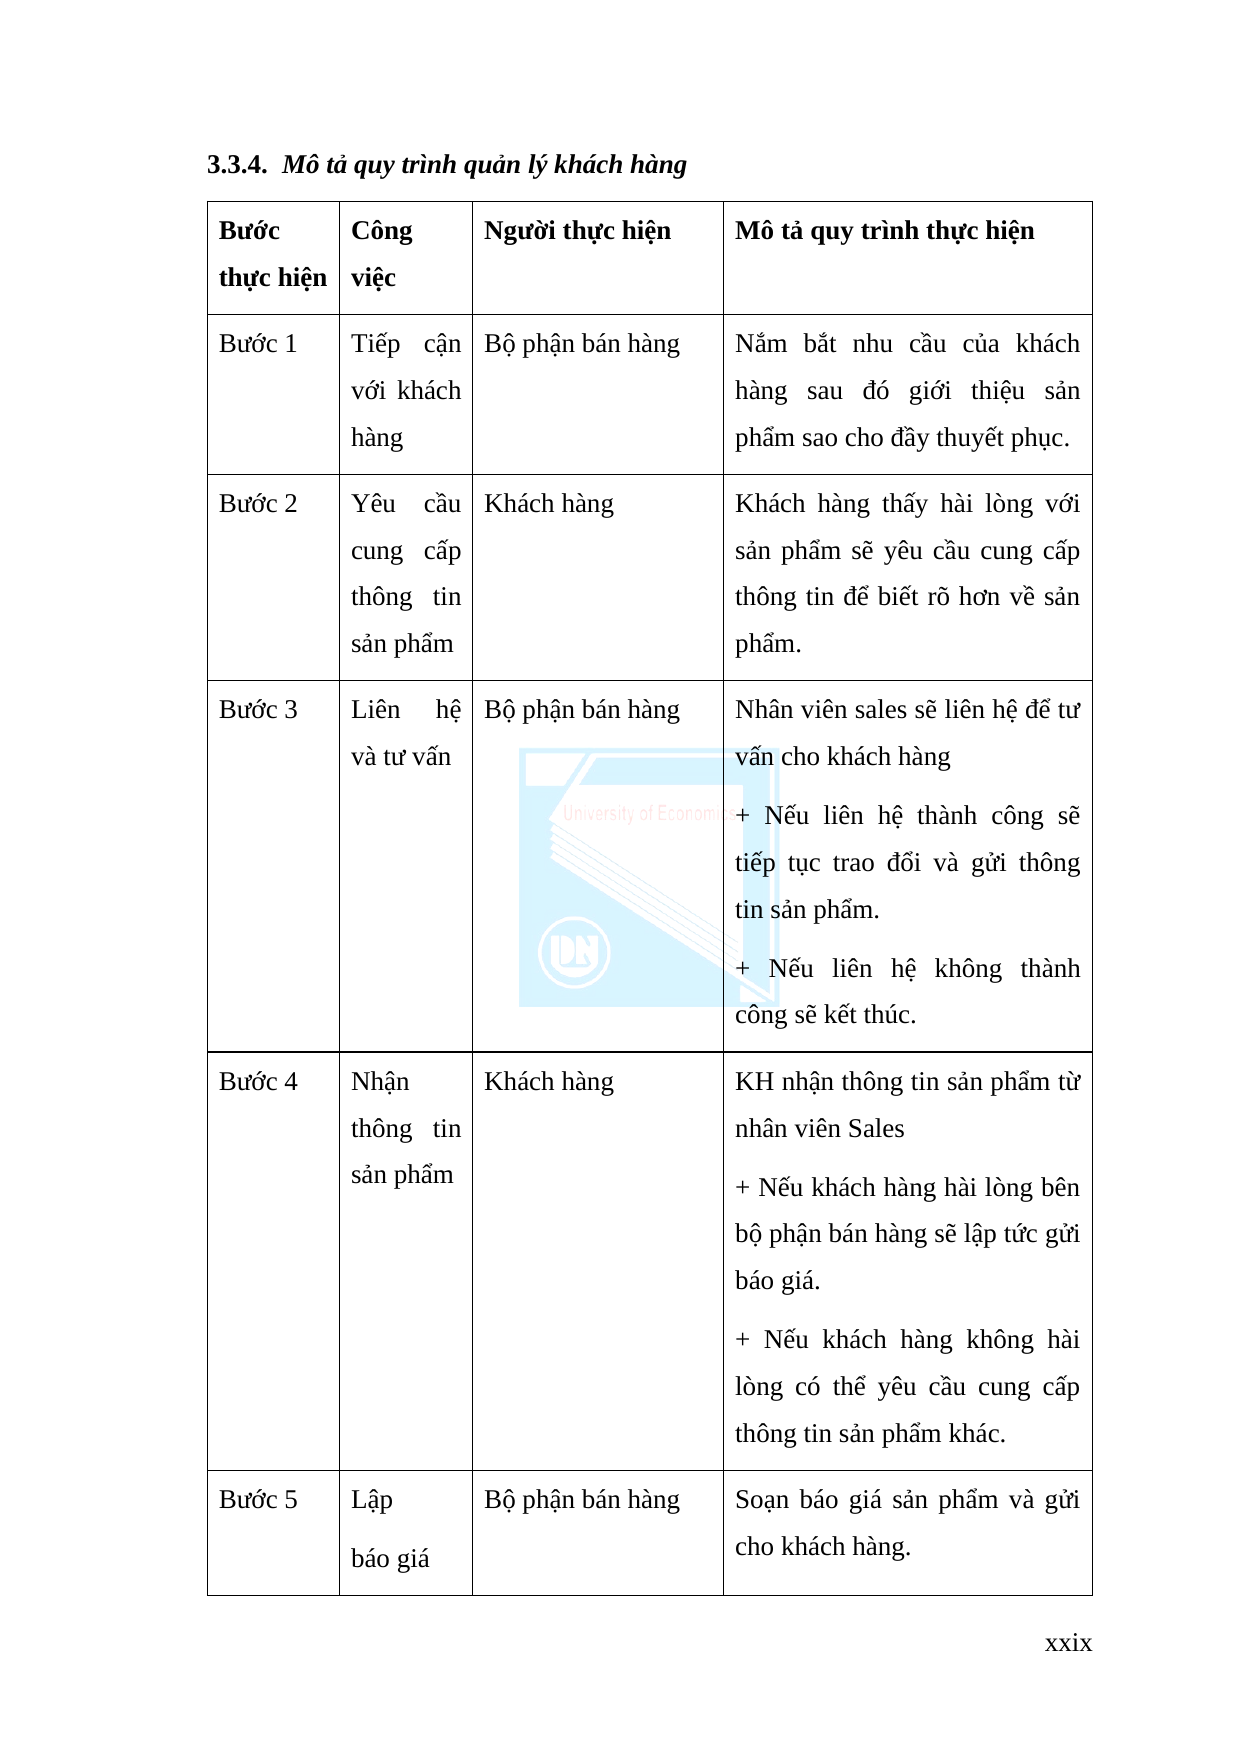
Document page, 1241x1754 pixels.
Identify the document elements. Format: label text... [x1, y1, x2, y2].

table_cell Nhân viên sales sẽ liên hệ để tư vấn cho khách hàng + Nếu liên hệ thành công sẽ tiếp tục trao đổi và gửi thông tin sản phẩm. + Nếu liên hệ không thành công sẽ kết thúc. [724, 681, 1092, 1051]
table_cell Liên hệ và tư vấn [340, 681, 472, 1051]
table_cell Nhận thông tin sản phẩm [340, 1053, 472, 1469]
table_cell Khách hàng [473, 1053, 723, 1469]
table_cell Tiếp cận với khách hàng [340, 315, 472, 473]
table_cell Bước 4 [208, 1053, 339, 1469]
table_cell Bước 5 [208, 1471, 339, 1595]
table_cell Khách hàng thấy hài lòng với sản phẩm sẽ yêu cầu cung cấp thông tin để biết rõ hơn về sản phẩm. [724, 475, 1092, 680]
table_cell Soạn báo giá sản phẩm và gửi cho khách hàng. [724, 1471, 1092, 1595]
table_cell Nắm bắt nhu cầu của khách hàng sau đó giới thiệu sản phẩm sao cho đầy thuyết phục. [724, 315, 1092, 473]
table_header Mô tả quy trình thực hiện [724, 202, 1092, 314]
table_cell Bộ phận bán hàng [473, 315, 723, 473]
table_cell Bước 3 [208, 681, 339, 1051]
table_header Công việc [340, 202, 472, 314]
table_cell Khách hàng [473, 475, 723, 680]
table_header Người thực hiện [473, 202, 723, 314]
table_cell Bước 2 [208, 475, 339, 680]
table_cell Bước 1 [208, 315, 339, 473]
table_cell Lập báo giá [340, 1471, 472, 1595]
table_cell Bộ phận bán hàng [473, 1471, 723, 1595]
table_cell KH nhận thông tin sản phẩm từ nhân viên Sales + Nếu khách hàng hài lòng bên bộ phận bán hàng sẽ lập tức gửi báo giá. + Nếu khách hàng không hài lòng có thể yêu cầu cung cấp thông tin sản phẩm khác. [724, 1053, 1092, 1469]
table_cell Yêu cầu cung cấp thông tin sản phẩm [340, 475, 472, 680]
table_header Bước thực hiện [208, 202, 339, 314]
subtitle Mô tả quy trình quản lý khách hàng [207, 148, 1092, 179]
table_cell Bộ phận bán hàng [473, 681, 723, 1051]
